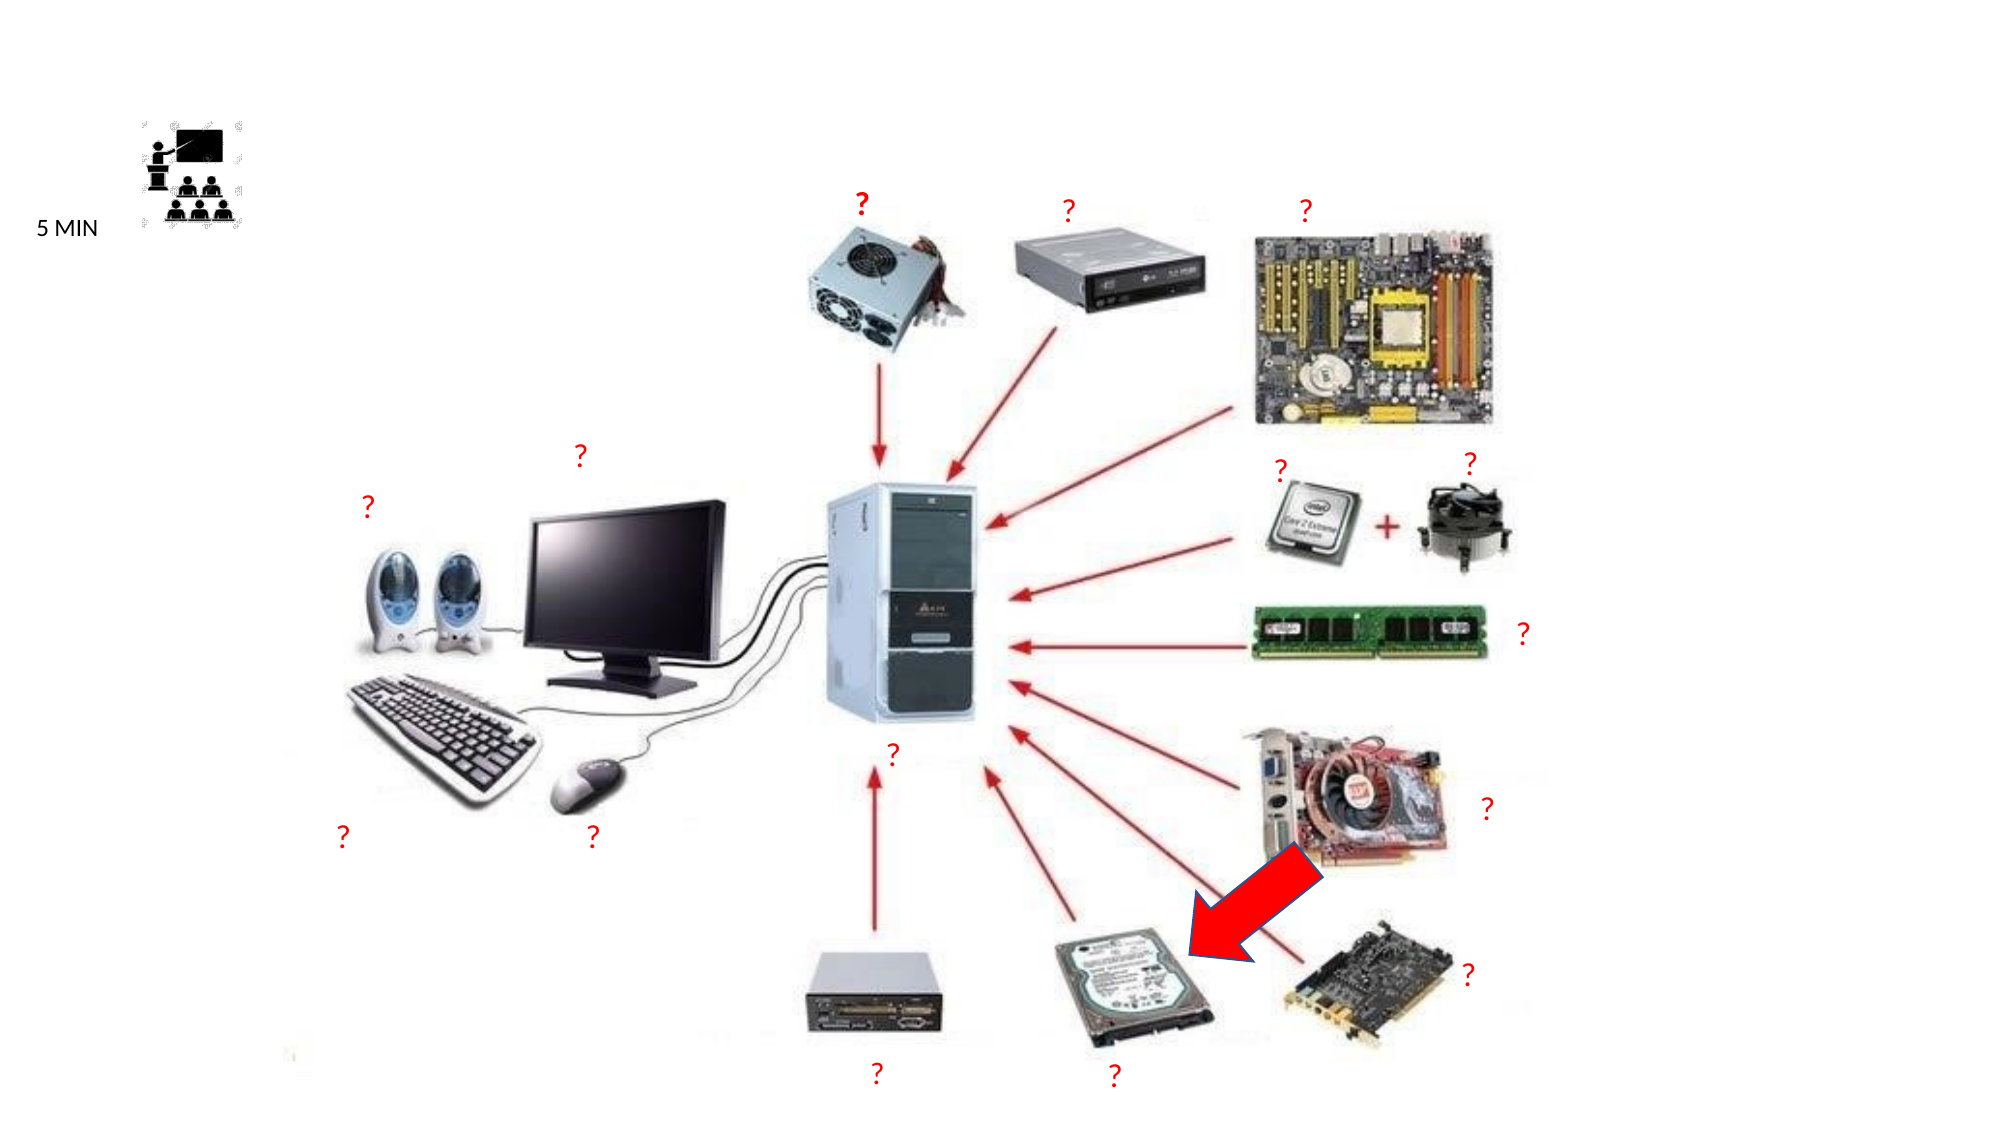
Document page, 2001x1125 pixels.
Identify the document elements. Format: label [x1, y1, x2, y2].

picture [142, 121, 242, 229]
picture [282, 176, 1596, 1077]
